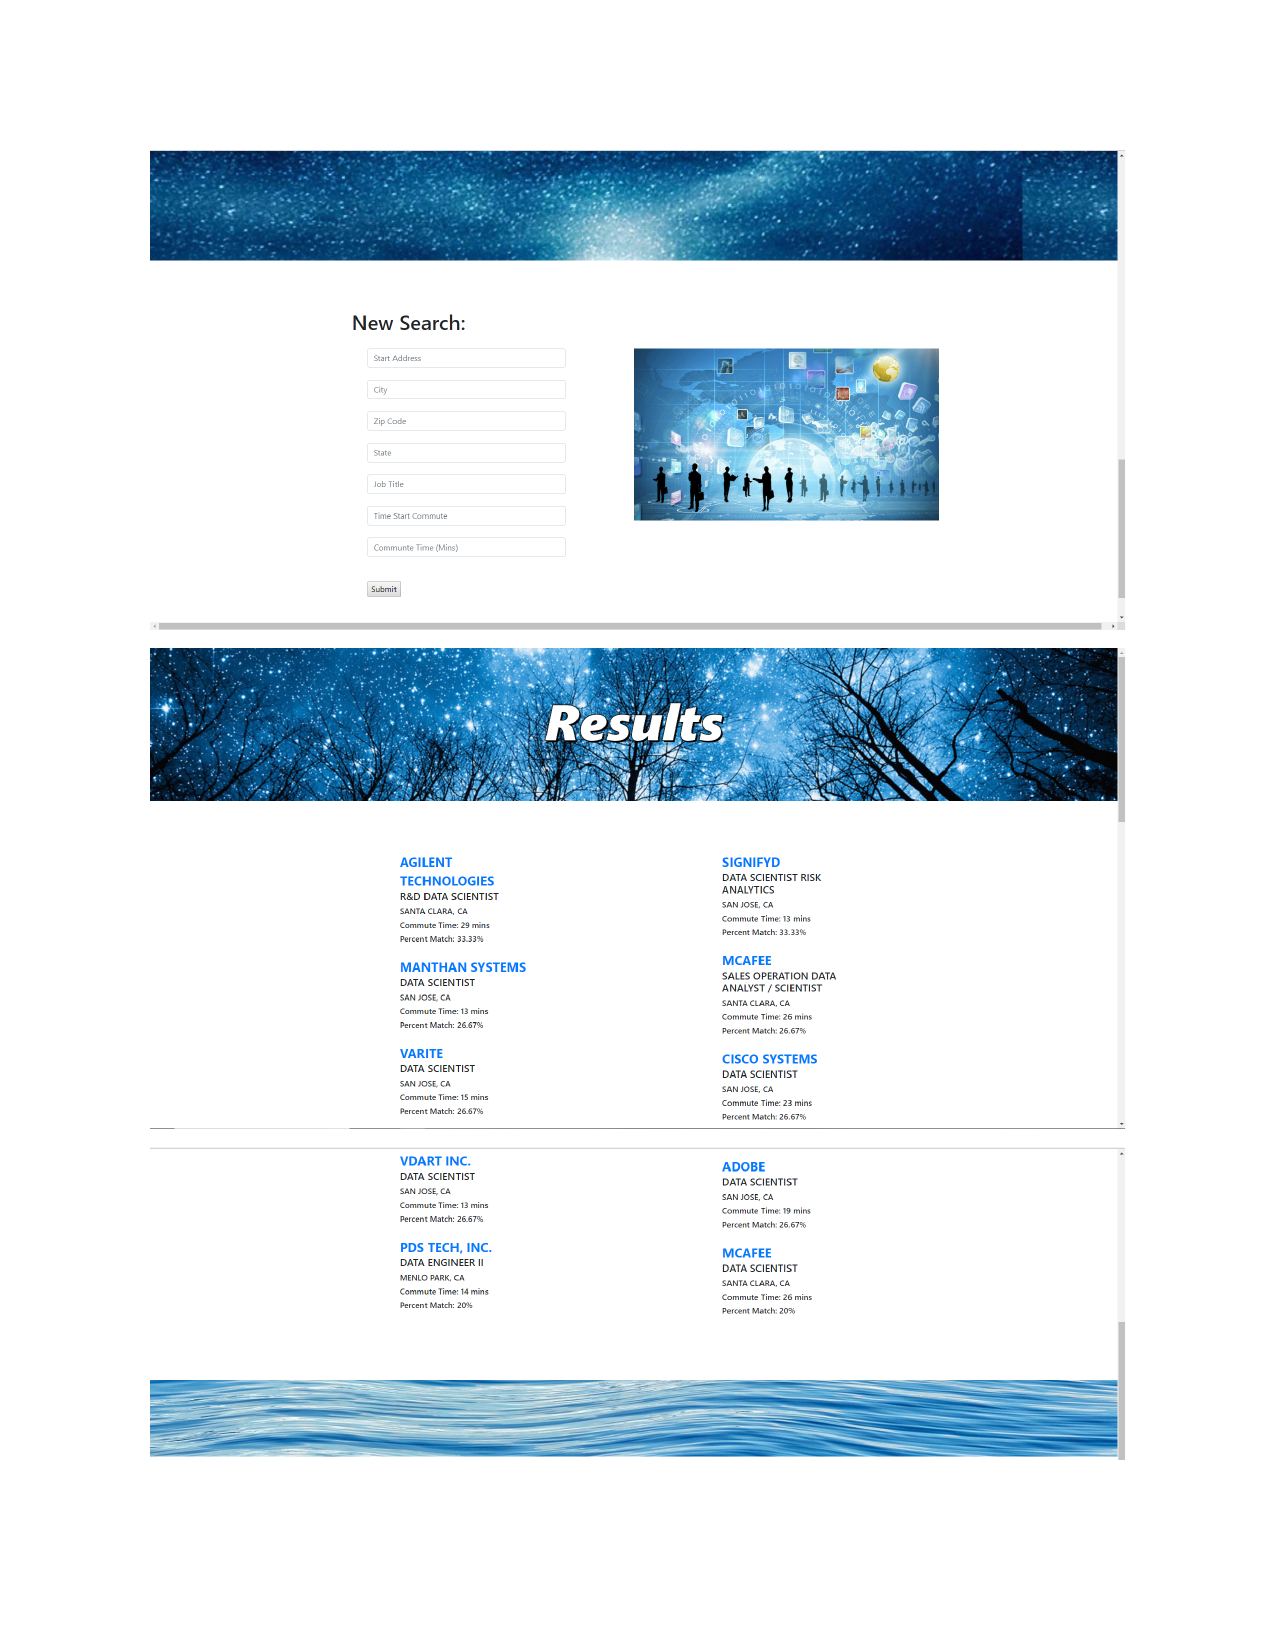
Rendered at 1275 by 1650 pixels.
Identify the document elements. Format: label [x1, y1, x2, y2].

picture [150, 150, 1125, 630]
picture [150, 1147, 1125, 1460]
picture [150, 648, 1125, 1129]
picture [721, 648, 732, 654]
